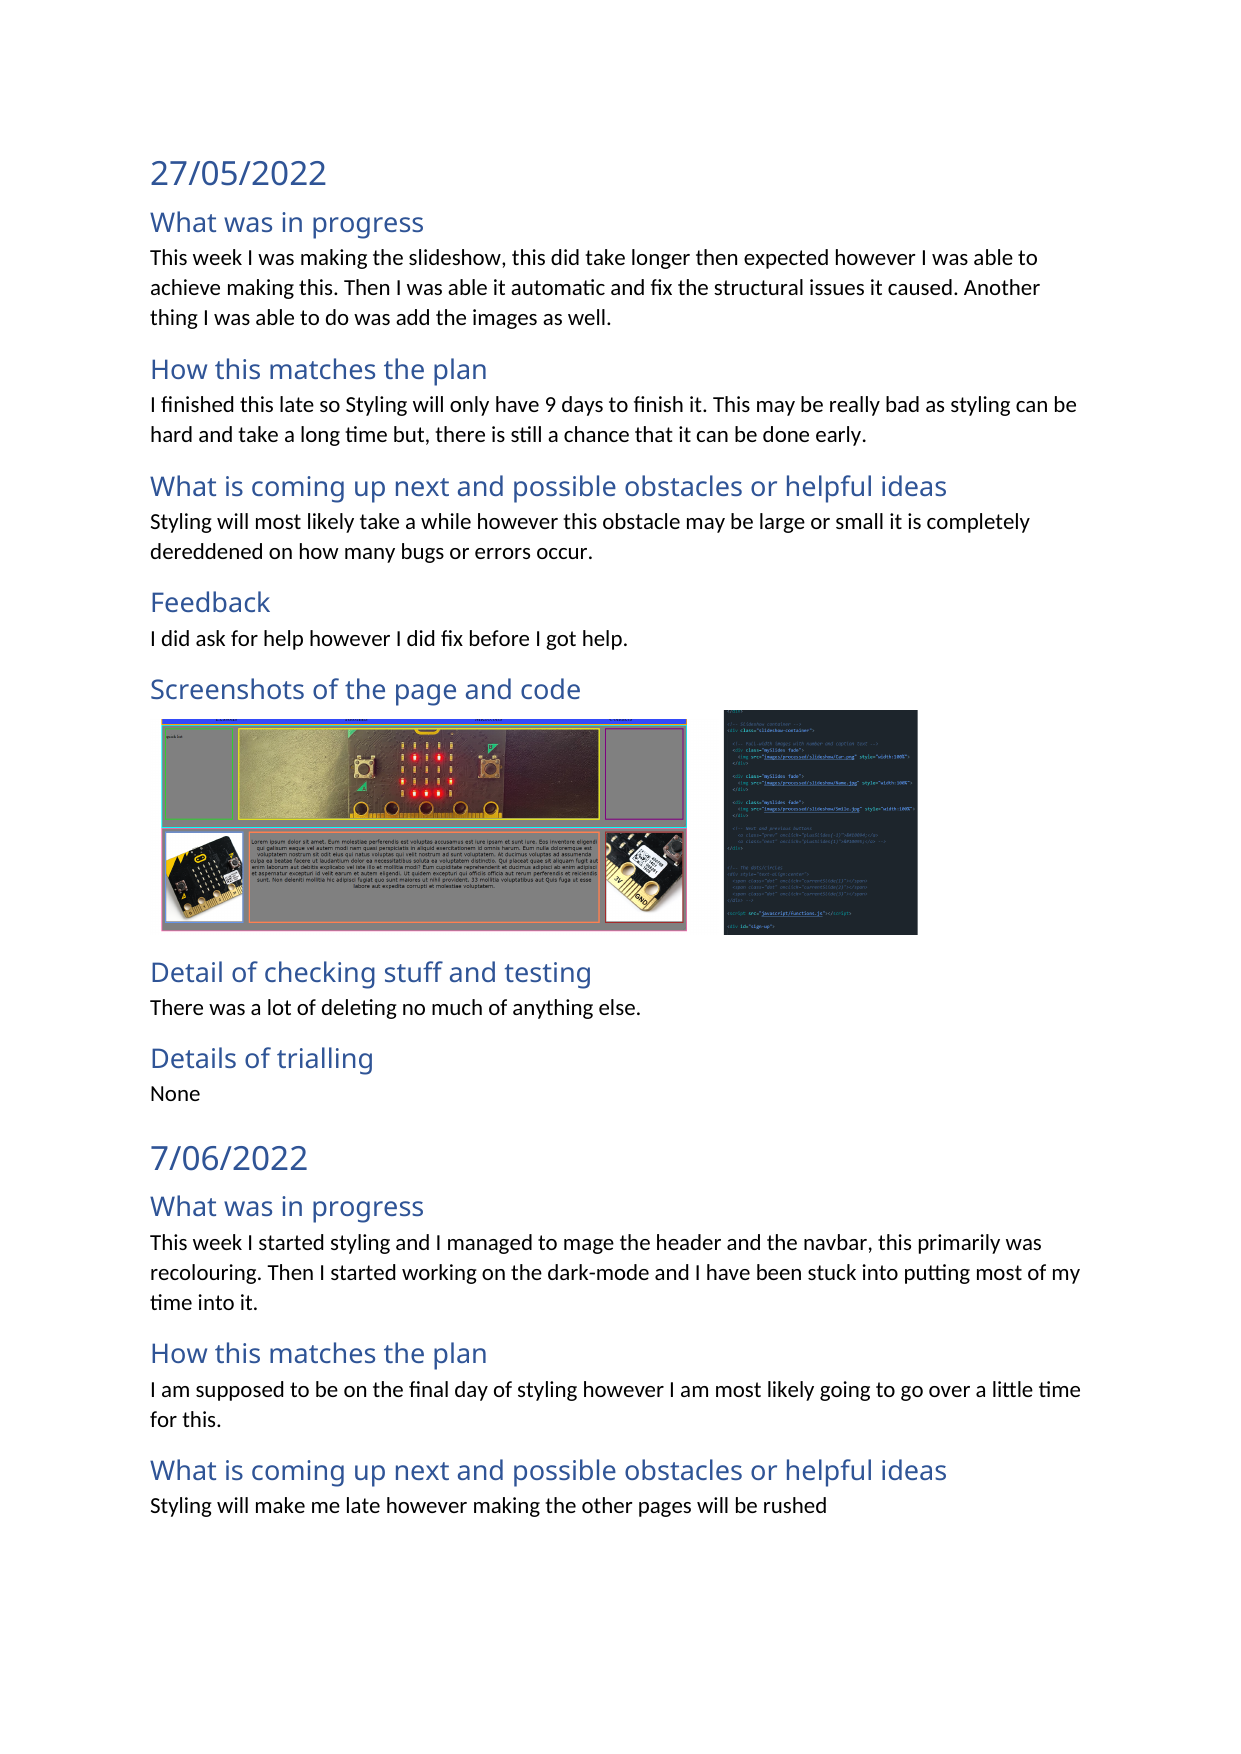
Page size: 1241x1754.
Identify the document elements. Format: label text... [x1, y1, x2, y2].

subtitle Detail of checking stuff and testing [150, 953, 1090, 990]
subtitle 7/06/2022 [150, 1135, 1090, 1180]
picture [150, 719, 719, 935]
subtitle Screenshots of the page and code [150, 671, 1090, 707]
subtitle What was in progress [150, 1188, 1090, 1225]
text Styling will most likely take a while however this obstacle may be large or small it is completely dereddened on how many bugs or errors occur. [150, 507, 1090, 565]
text This week I started styling and I managed to mage the header and the navbar, this primarily was recolouring. Then I started working on the dark-mode and I have been stuck into putting most of my time into it. [150, 1228, 1090, 1316]
subtitle How this matches the plan [150, 1335, 1090, 1372]
subtitle What is coming up next and possible obstacles or helpful ideas [150, 467, 1090, 504]
subtitle How this matches the plan [150, 350, 1090, 387]
text I am supposed to be on the final day of styling however I am most likely going to go over a little time for this. [150, 1375, 1090, 1433]
text There was a lot of deleting no much of anything else. [150, 993, 1090, 1021]
text None [150, 1079, 1090, 1108]
subtitle Feedback [150, 584, 1090, 621]
subtitle What is coming up next and possible obstacles or helpful ideas [150, 1452, 1090, 1489]
picture [723, 710, 918, 935]
subtitle 27/05/2022 [150, 150, 1090, 195]
text This week I was making the slideshow, this did take longer then expected however I was able to achieve making this. Then I was able it automatic and fix the structural issues it caused. Another thing I was able to do was add the images as well. [150, 243, 1090, 331]
subtitle What was in progress [150, 203, 1090, 240]
text I did ask for help however I did fix before I got help. [150, 624, 1090, 652]
subtitle Details of trialling [150, 1040, 1090, 1077]
text Styling will make me late however making the other pages will be rushed [150, 1492, 1090, 1520]
text I finished this late so Styling will only have 9 days to finish it. This may be really bad as styling can be hard and take a long time but, there is still a chance that it can be done early. [150, 390, 1090, 448]
